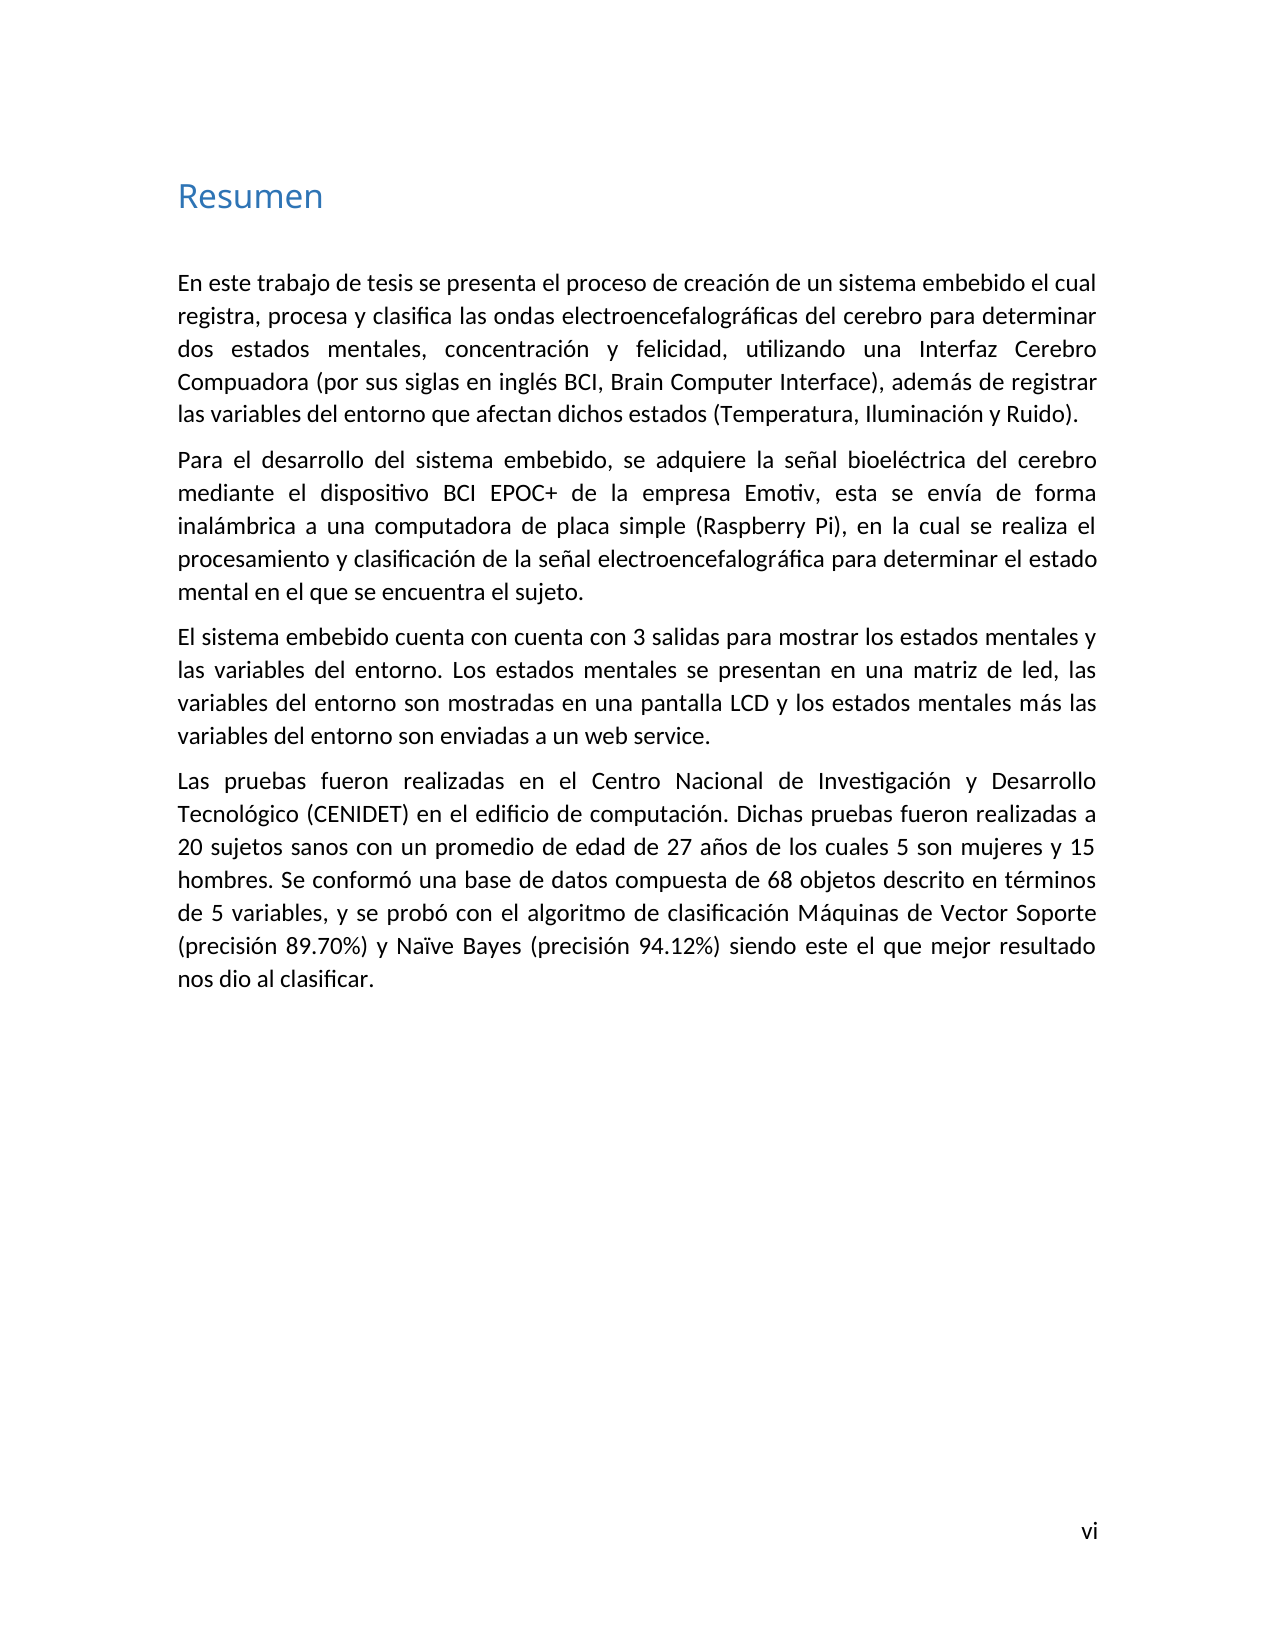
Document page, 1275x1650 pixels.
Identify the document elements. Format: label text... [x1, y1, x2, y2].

subtitle Resumen [177, 173, 1098, 218]
text En este trabajo de tesis se presenta el proceso de creación de un sistema embebido el cual registra, procesa y clasifica las ondas electroencefalográficas del cerebro para determinar dos estados mentales, concentración y felicidad, utilizando una Interfaz Cerebro Compuadora (por sus siglas en inglés BCI, Brain Computer Interface), además de registrar las variables del entorno que afectan dichos estados (Temperatura, Iluminación y Ruido). [177, 267, 1098, 429]
text Para el desarrollo del sistema embebido, se adquiere la señal bioeléctrica del cerebro mediante el dispositivo BCI EPOC+ de la empresa Emotiv, esta se envía de forma inalámbrica a una computadora de placa simple (Raspberry Pi), en la cual se realiza el procesamiento y clasificación de la señal electroencefalográfica para determinar el estado mental en el que se encuentra el sujeto. [177, 444, 1098, 606]
text Las pruebas fueron realizadas en el Centro Nacional de Investigación y Desarrollo Tecnológico (CENIDET) en el edificio de computación. Dichas pruebas fueron realizadas a 20 sujetos sanos con un promedio de edad de 27 años de los cuales 5 son mujeres y 15 hombres. Se conformó una base de datos compuesta de 68 objetos descrito en términos de 5 variables, y se probó con el algoritmo de clasificación Máquinas de Vector Soporte (precisión 89.70%) y Naïve Bayes (precisión 94.12%) siendo este el que mejor resultado nos dio al clasificar. [177, 765, 1098, 993]
text El sistema embebido cuenta con cuenta con 3 salidas para mostrar los estados mentales y las variables del entorno. Los estados mentales se presentan en una matriz de led, las variables del entorno son mostradas en una pantalla LCD y los estados mentales más las variables del entorno son enviadas a un web service. [177, 621, 1098, 750]
